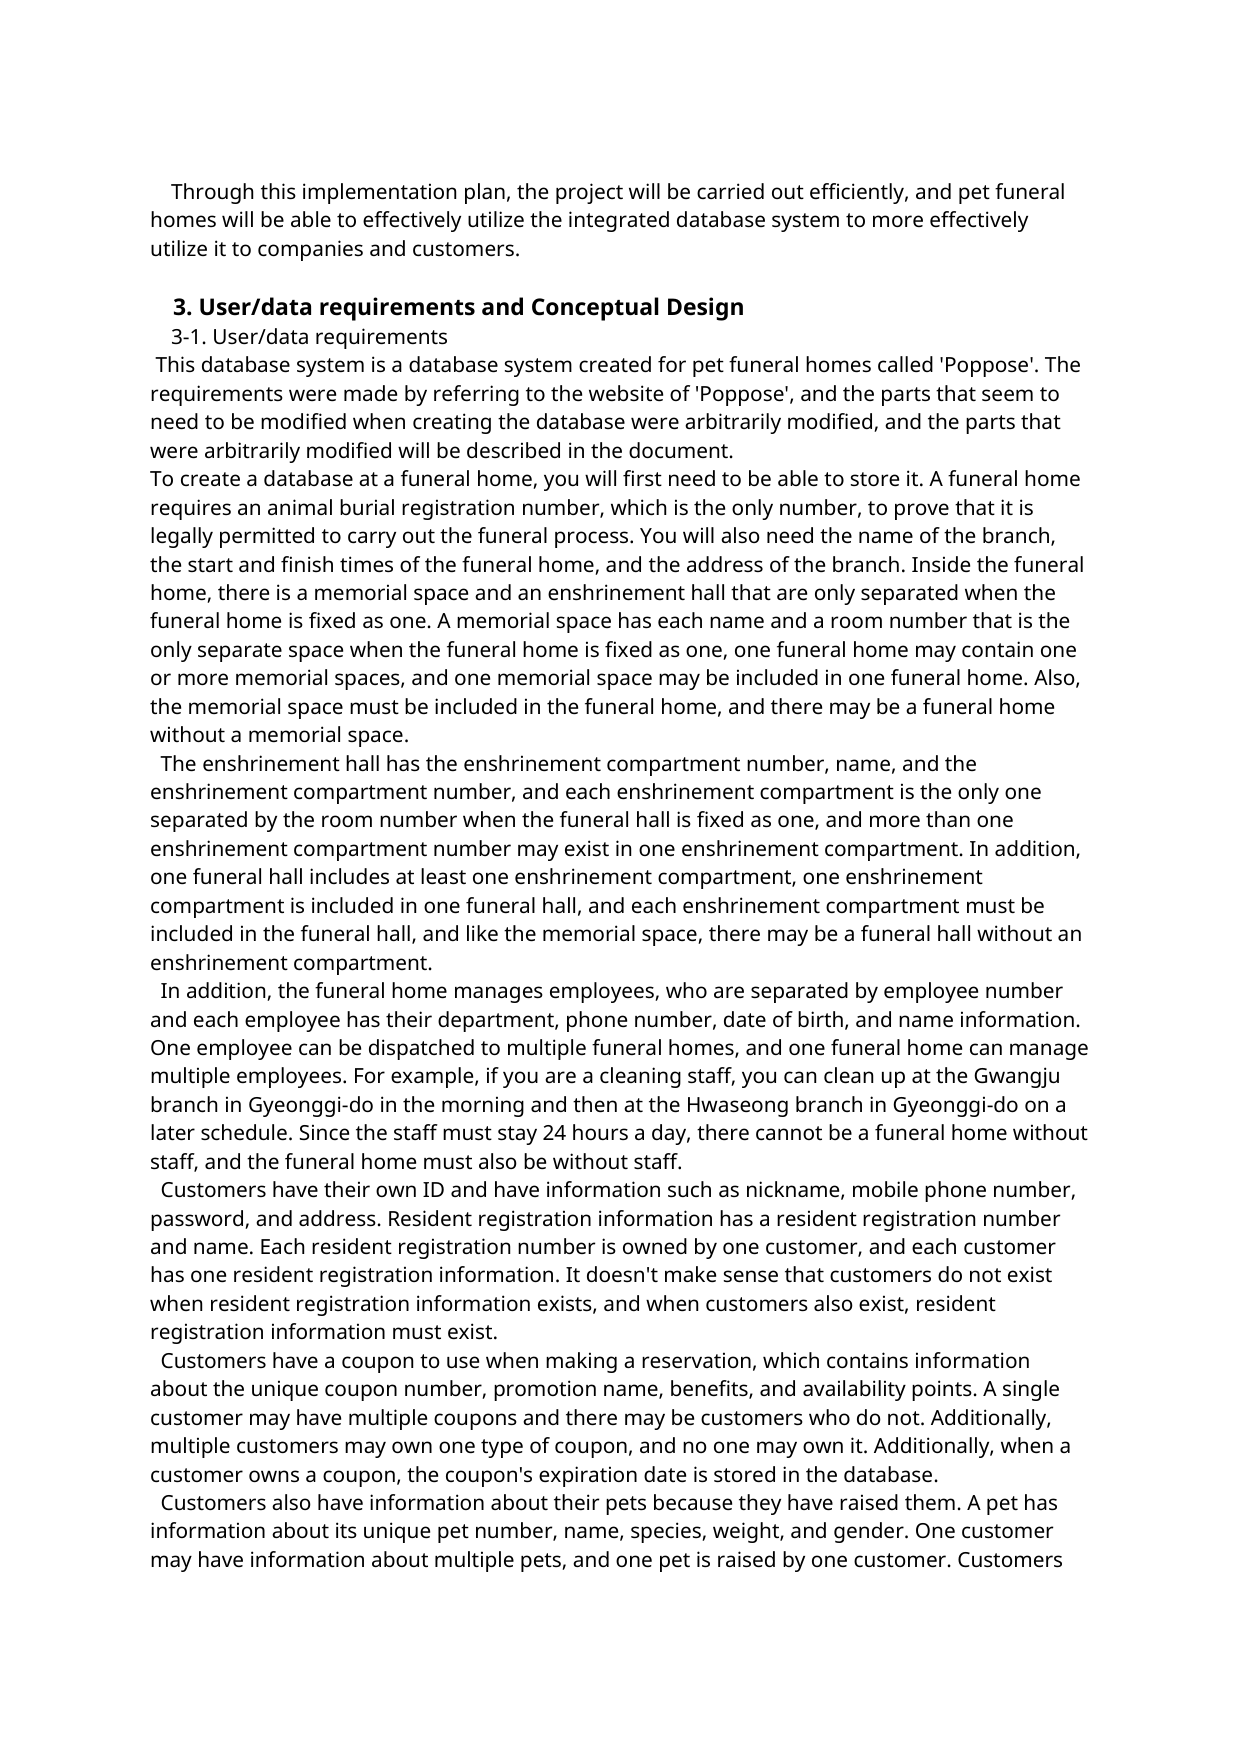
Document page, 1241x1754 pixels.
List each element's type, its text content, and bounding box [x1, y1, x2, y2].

text To create a database at a funeral home, you will first need to be able to store it. A funeral home requires an animal burial registration number, which is the only number, to prove that it is legally permitted to carry out the funeral process. You will also need the name of the branch, the start and finish times of the funeral home, and the address of the branch. Inside the funeral home, there is a memorial space and an enshrinement hall that are only separated when the funeral home is fixed as one. A memorial space has each name and a room number that is the only separate space when the funeral home is fixed as one, one funeral home may contain one or more memorial spaces, and one memorial space may be included in one funeral home. Also, the memorial space must be included in the funeral home, and there may be a funeral home without a memorial space. [150, 464, 1090, 749]
text Through this implementation plan, the project will be carried out efficiently, and pet funeral homes will be able to effectively utilize the integrated database system to more effectively utilize it to companies and customers. [150, 177, 1090, 262]
text This database system is a database system created for pet funeral homes called 'Poppose'. The requirements were made by referring to the website of 'Poppose', and the parts that seem to need to be modified when creating the database were arbitrarily modified, and the parts that were arbitrarily modified will be described in the document. [150, 351, 1090, 464]
text The enshrinement hall has the enshrinement compartment number, name, and the enshrinement compartment number, and each enshrinement compartment is the only one separated by the room number when the funeral hall is fixed as one, and more than one enshrinement compartment number may exist in one enshrinement compartment. In addition, one funeral hall includes at least one enshrinement compartment, one enshrinement compartment is included in one funeral hall, and each enshrinement compartment must be included in the funeral hall, and like the memorial space, there may be a funeral hall without an enshrinement compartment. [150, 749, 1090, 976]
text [150, 1488, 1090, 1573]
text Customers have their own ID and have information such as nickname, mobile phone number, password, and address. Resident registration information has a resident registration number and name. Each resident registration number is owned by one customer, and each customer has one resident registration information. It doesn't make sense that customers do not exist when resident registration information exists, and when customers also exist, resident registration information must exist. [150, 1175, 1090, 1346]
text 3. User/data requirements and Conceptual Design [150, 291, 1090, 322]
text In addition, the funeral home manages employees, who are separated by employee number and each employee has their department, phone number, date of birth, and name information. One employee can be dispatched to multiple funeral homes, and one funeral home can manage multiple employees. For example, if you are a cleaning staff, you can clean up at the Gwangju branch in Gyeonggi-do in the morning and then at the Hwaseong branch in Gyeonggi-do on a later schedule. Since the staff must stay 24 hours a day, there cannot be a funeral home without staff, and the funeral home must also be without staff. [150, 976, 1090, 1175]
text 3-1. User/data requirements [150, 322, 1090, 351]
text Customers have a coupon to use when making a reservation, which contains information about the unique coupon number, promotion name, benefits, and availability points. A single customer may have multiple coupons and there may be customers who do not. Additionally, multiple customers may own one type of coupon, and no one may own it. Additionally, when a customer owns a coupon, the coupon's expiration date is stored in the database. [150, 1346, 1090, 1488]
